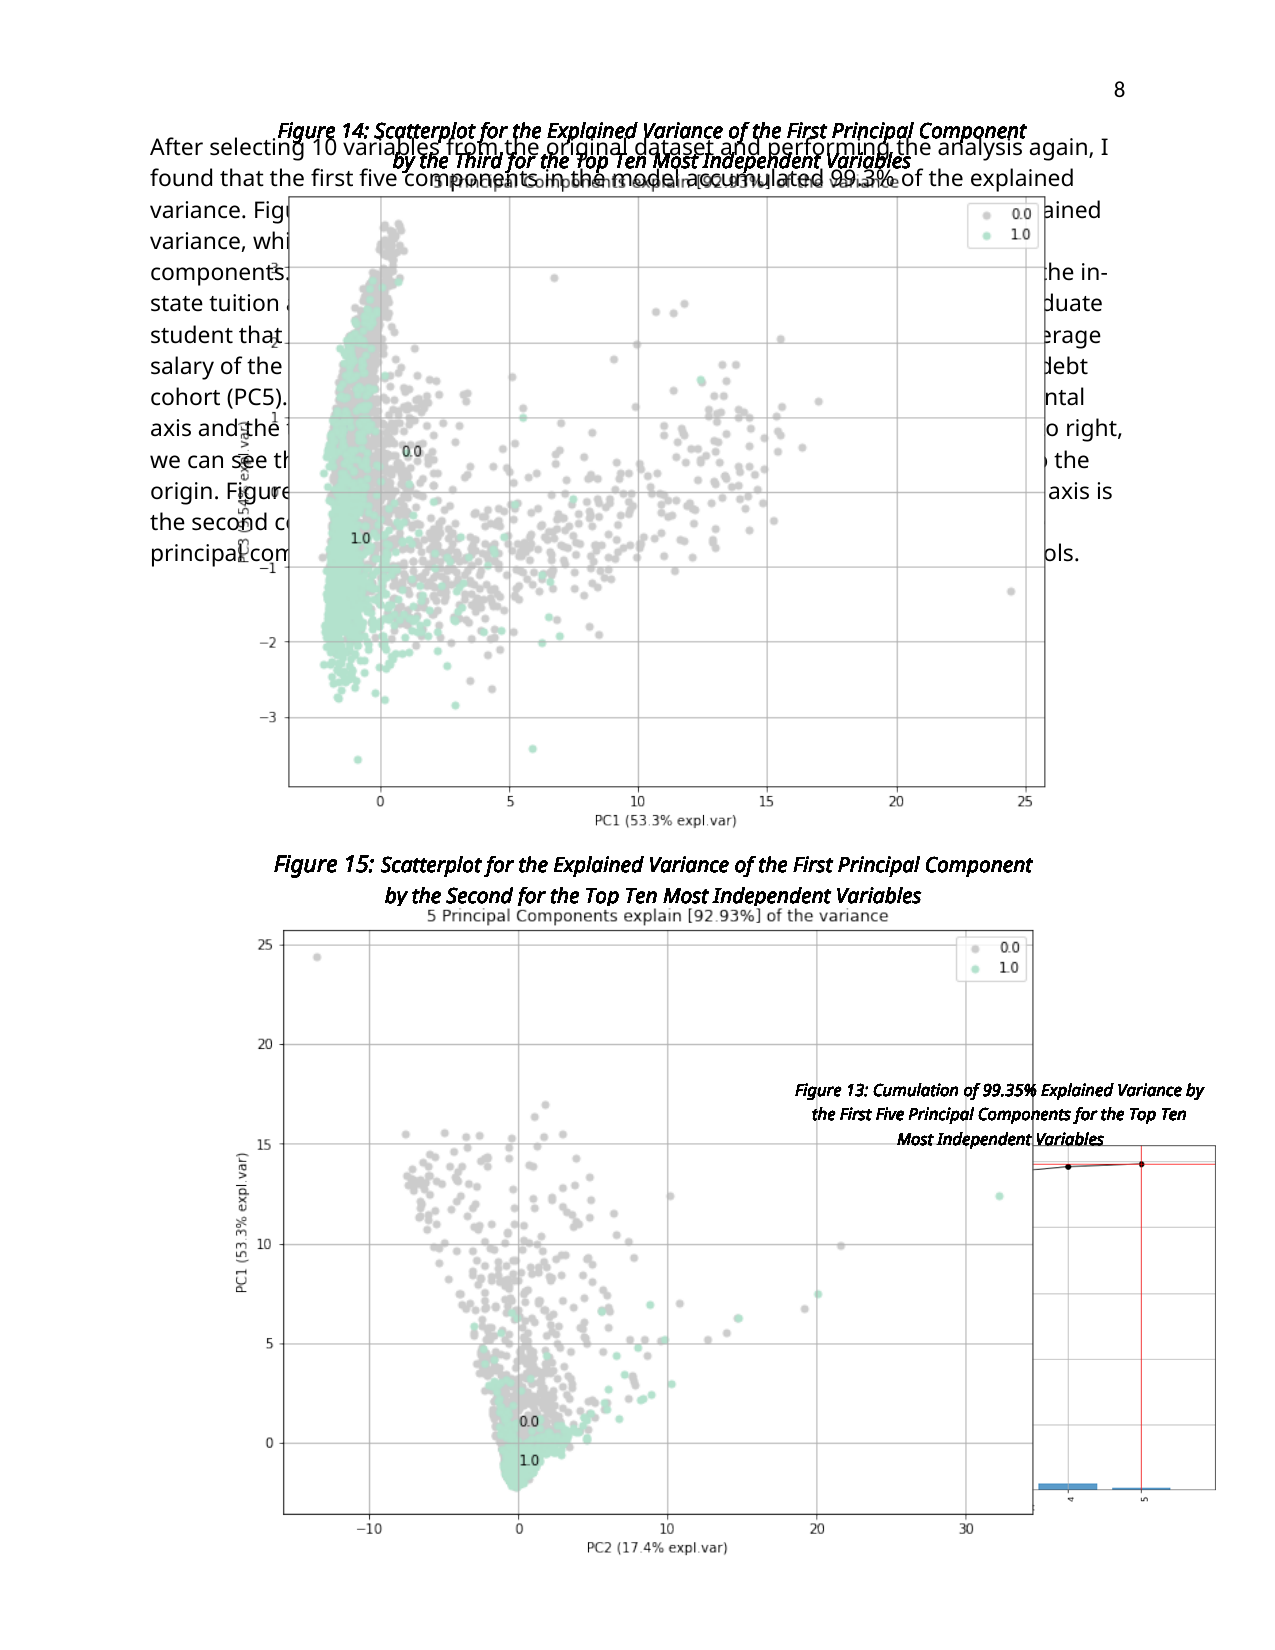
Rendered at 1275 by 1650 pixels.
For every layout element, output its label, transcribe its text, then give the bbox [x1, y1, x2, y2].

picture [228, 899, 1220, 1565]
text After selecting 10 variables from the original dataset and performing the analysis again, I found that the first five components in the model accumulated 99.3% of the explained variance. Figure 13 shows that the first component made up nearly 80% of the explained variance, which was greater than four times the cumulative sum of the next four components. The features that are most important to each of the components are the in-state tuition and fee (PC1), the typical amount of debt accumulated by an undergraduate student that received an award (PC2), the out-of-state tuition and fees (PC3), the average salary of the faculty (PC4), and the number of students in the high-income student debt cohort (PC5). Figure 14 on the next page displays the first component on the horizontal axis and the third component on the vertical axis. Moving across the plot from left to right, we can see that most of the minority Pell schools (in seafoam) are clustered close to the origin. Figure 15 displays a different angle of the components where the horizontal axis is the second component, and the vertical axis is the first component. This view of the principal components displays a region that is purely made up of majority Pell schools. [884, 131, 1125, 568]
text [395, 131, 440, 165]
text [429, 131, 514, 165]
picture [230, 165, 1054, 838]
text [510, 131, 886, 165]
text After selecting 10 variables from the original dataset and performing the analysis again, I found that the first five components in the model accumulated 99.3% of the explained variance. Figure 13 shows that the first component made up nearly 80% of the explained variance, which was greater than four times the cumulative sum of the next four components. The features that are most important to each of the components are the in-state tuition and fee (PC1), the typical amount of debt accumulated by an undergraduate student that received an award (PC2), the out-of-state tuition and fees (PC3), the average salary of the faculty (PC4), and the number of students in the high-income student debt cohort (PC5). Figure 14 on the next page displays the first component on the horizontal axis and the third component on the vertical axis. Moving across the plot from left to right, we can see that most of the minority Pell schools (in seafoam) are clustered close to the origin. Figure 15 displays a different angle of the components where the horizontal axis is the second component, and the vertical axis is the first component. This view of the principal components displays a region that is purely made up of majority Pell schools. [150, 131, 398, 568]
